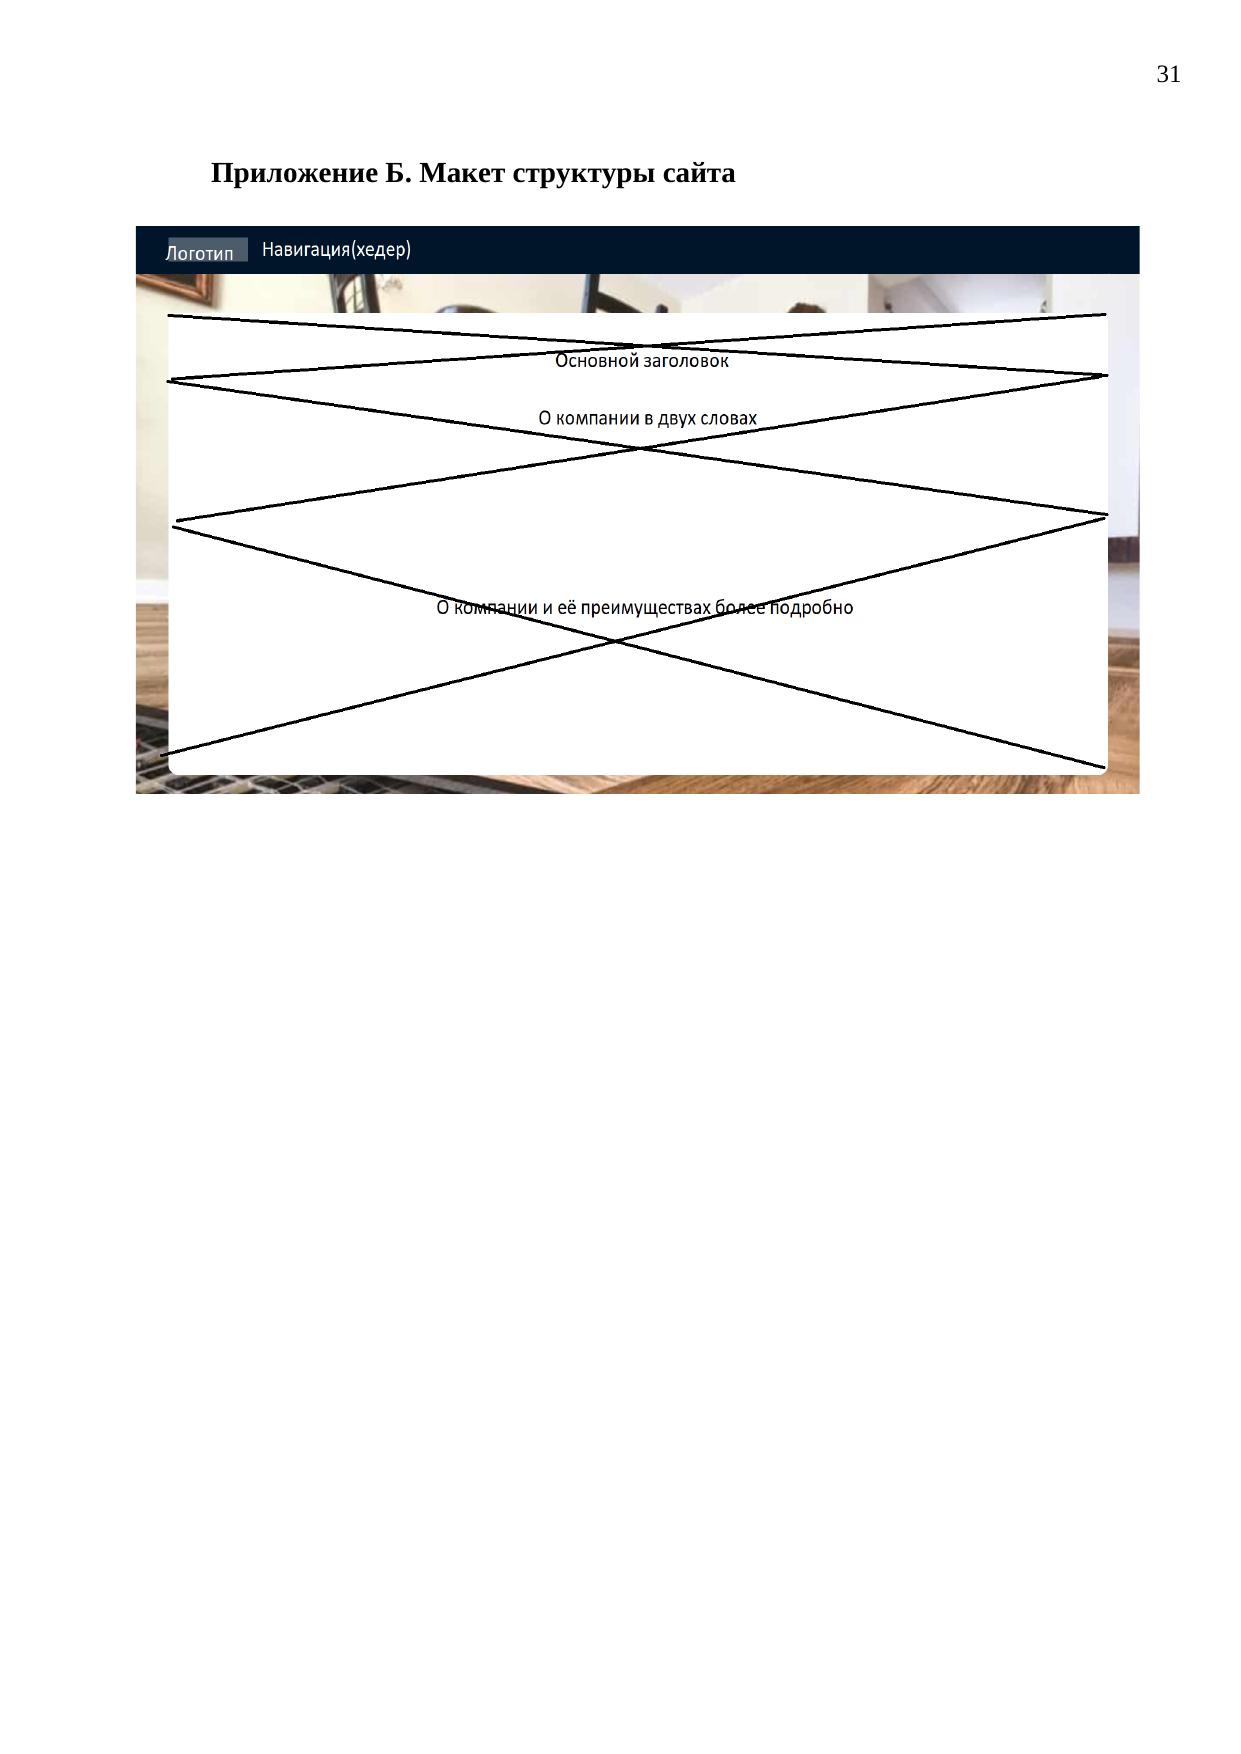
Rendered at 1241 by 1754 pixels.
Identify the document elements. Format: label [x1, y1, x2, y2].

picture [135, 226, 1140, 794]
